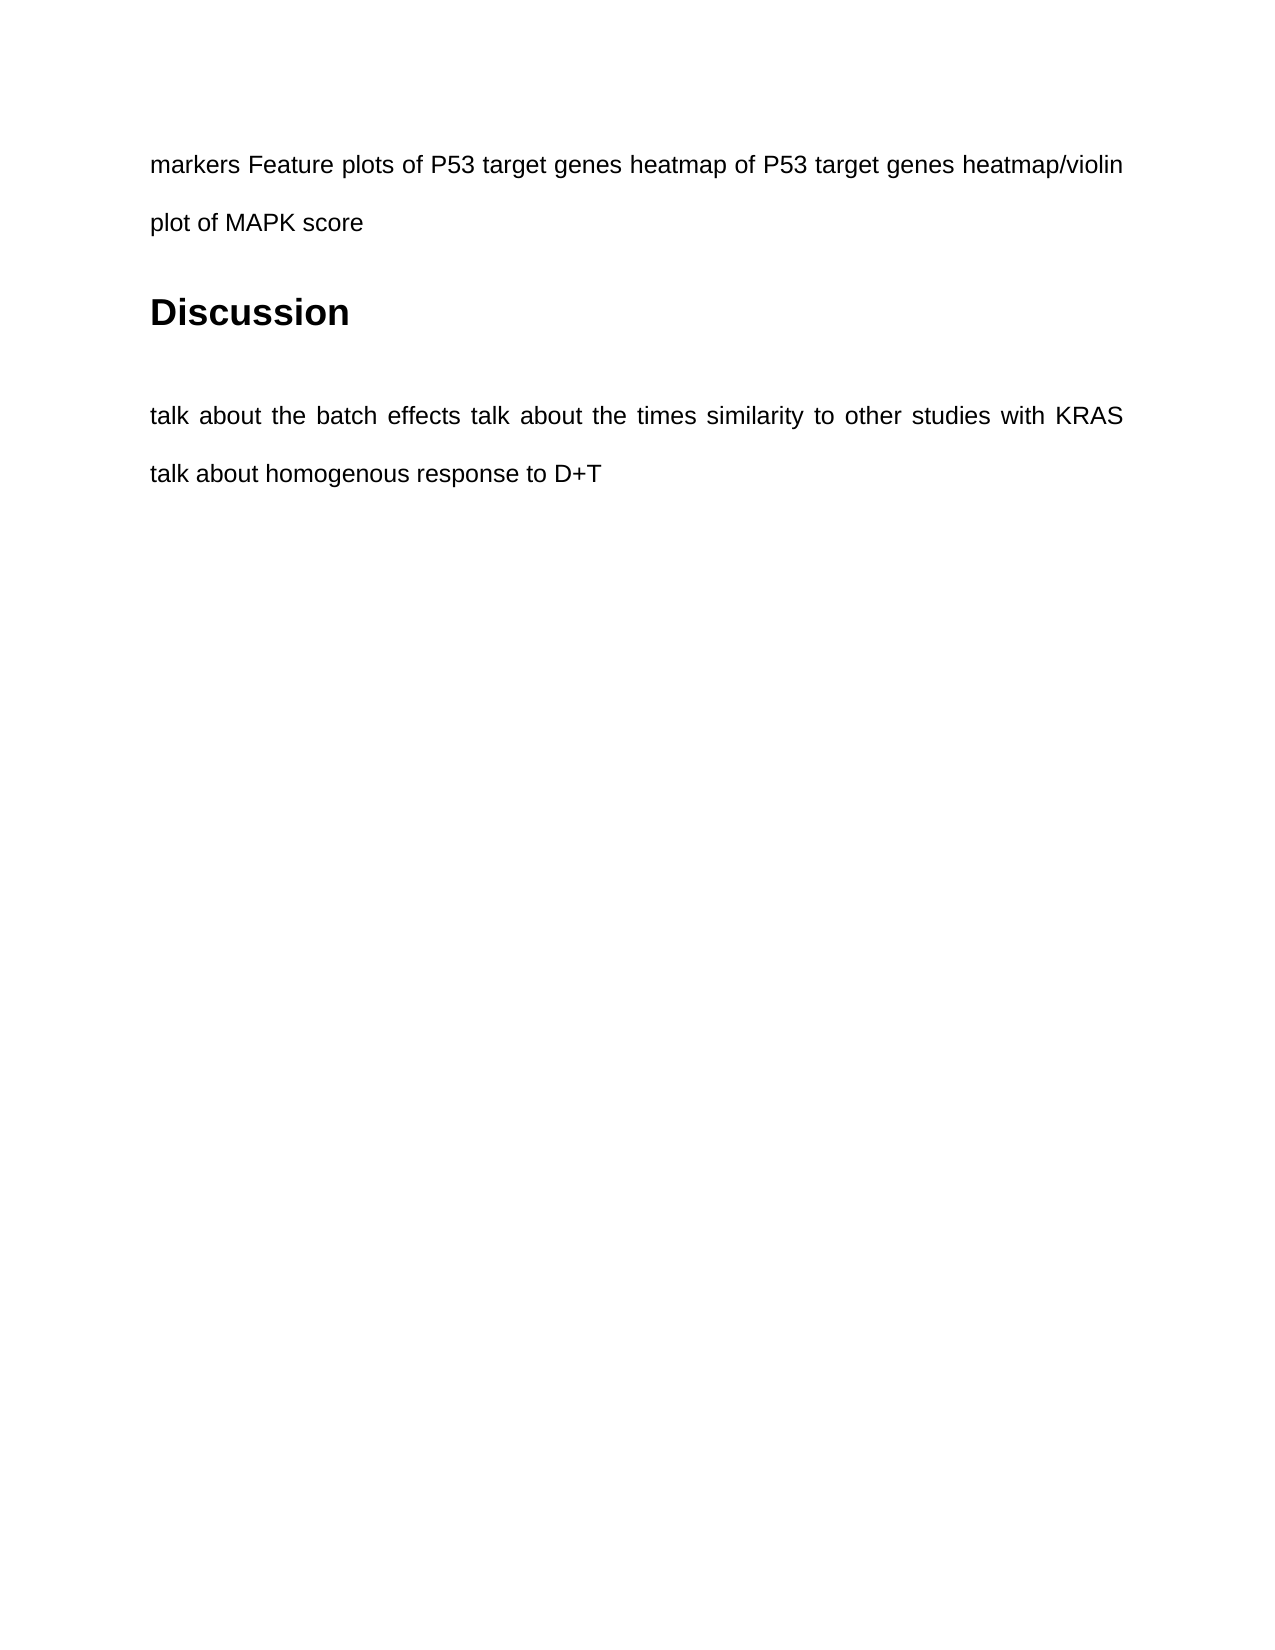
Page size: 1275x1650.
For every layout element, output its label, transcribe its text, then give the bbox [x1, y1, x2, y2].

subtitle Discussion [150, 290, 1125, 333]
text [150, 150, 1125, 236]
text talk about the batch effects talk about the times similarity to other studies with KRAS talk about homogenous response to D+T [150, 401, 1125, 487]
